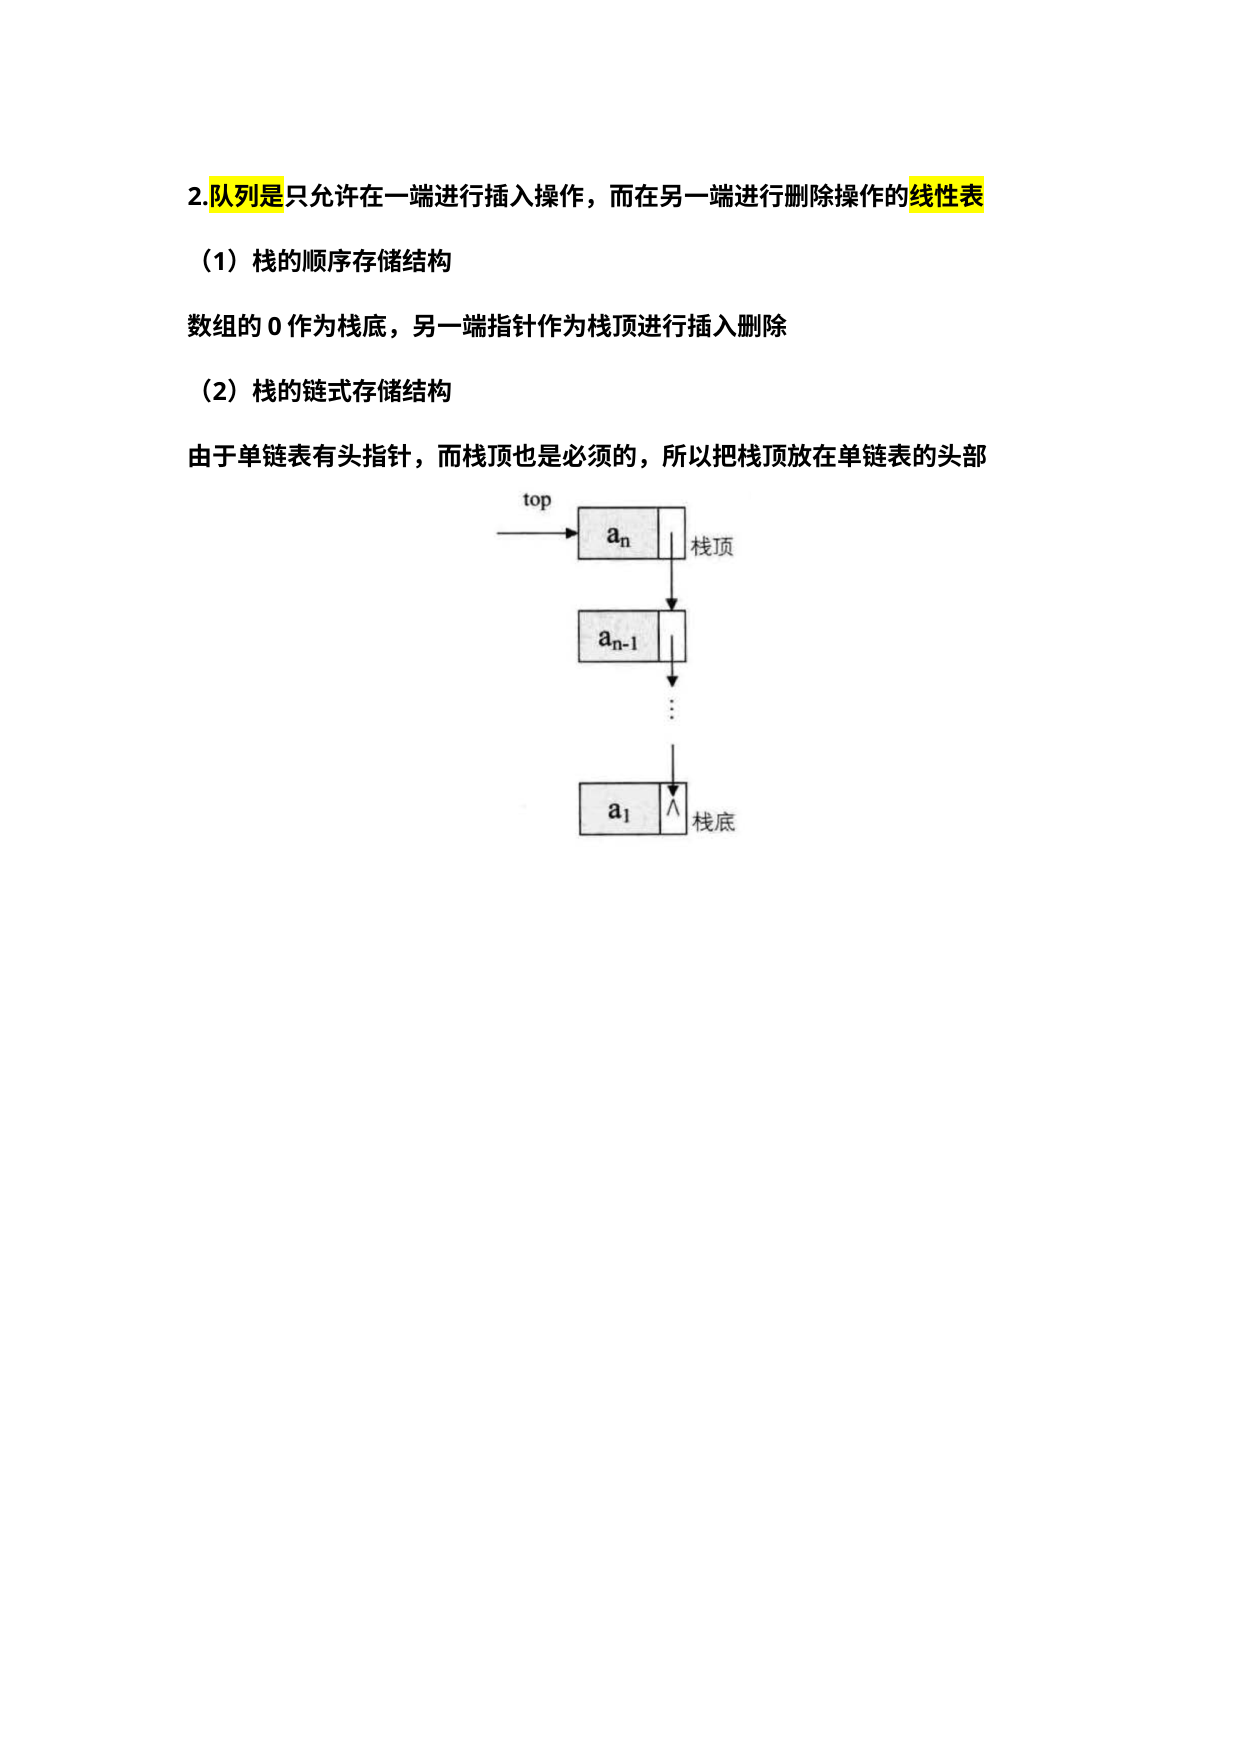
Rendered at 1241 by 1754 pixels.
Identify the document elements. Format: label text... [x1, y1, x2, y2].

text 2.队列是只允许在一端进行插入操作，而在另一端进行删除操作的线性表 [187, 162, 1053, 227]
text （2）栈的链式存储结构 [187, 357, 1053, 422]
picture [489, 487, 752, 848]
text （1）栈的顺序存储结构 [187, 227, 1053, 292]
text 数组的0作为栈底，另一端指针作为栈顶进行插入删除 [187, 292, 1053, 357]
text 由于单链表有头指针，而栈顶也是必须的，所以把栈顶放在单链表的头部 [187, 422, 1053, 487]
